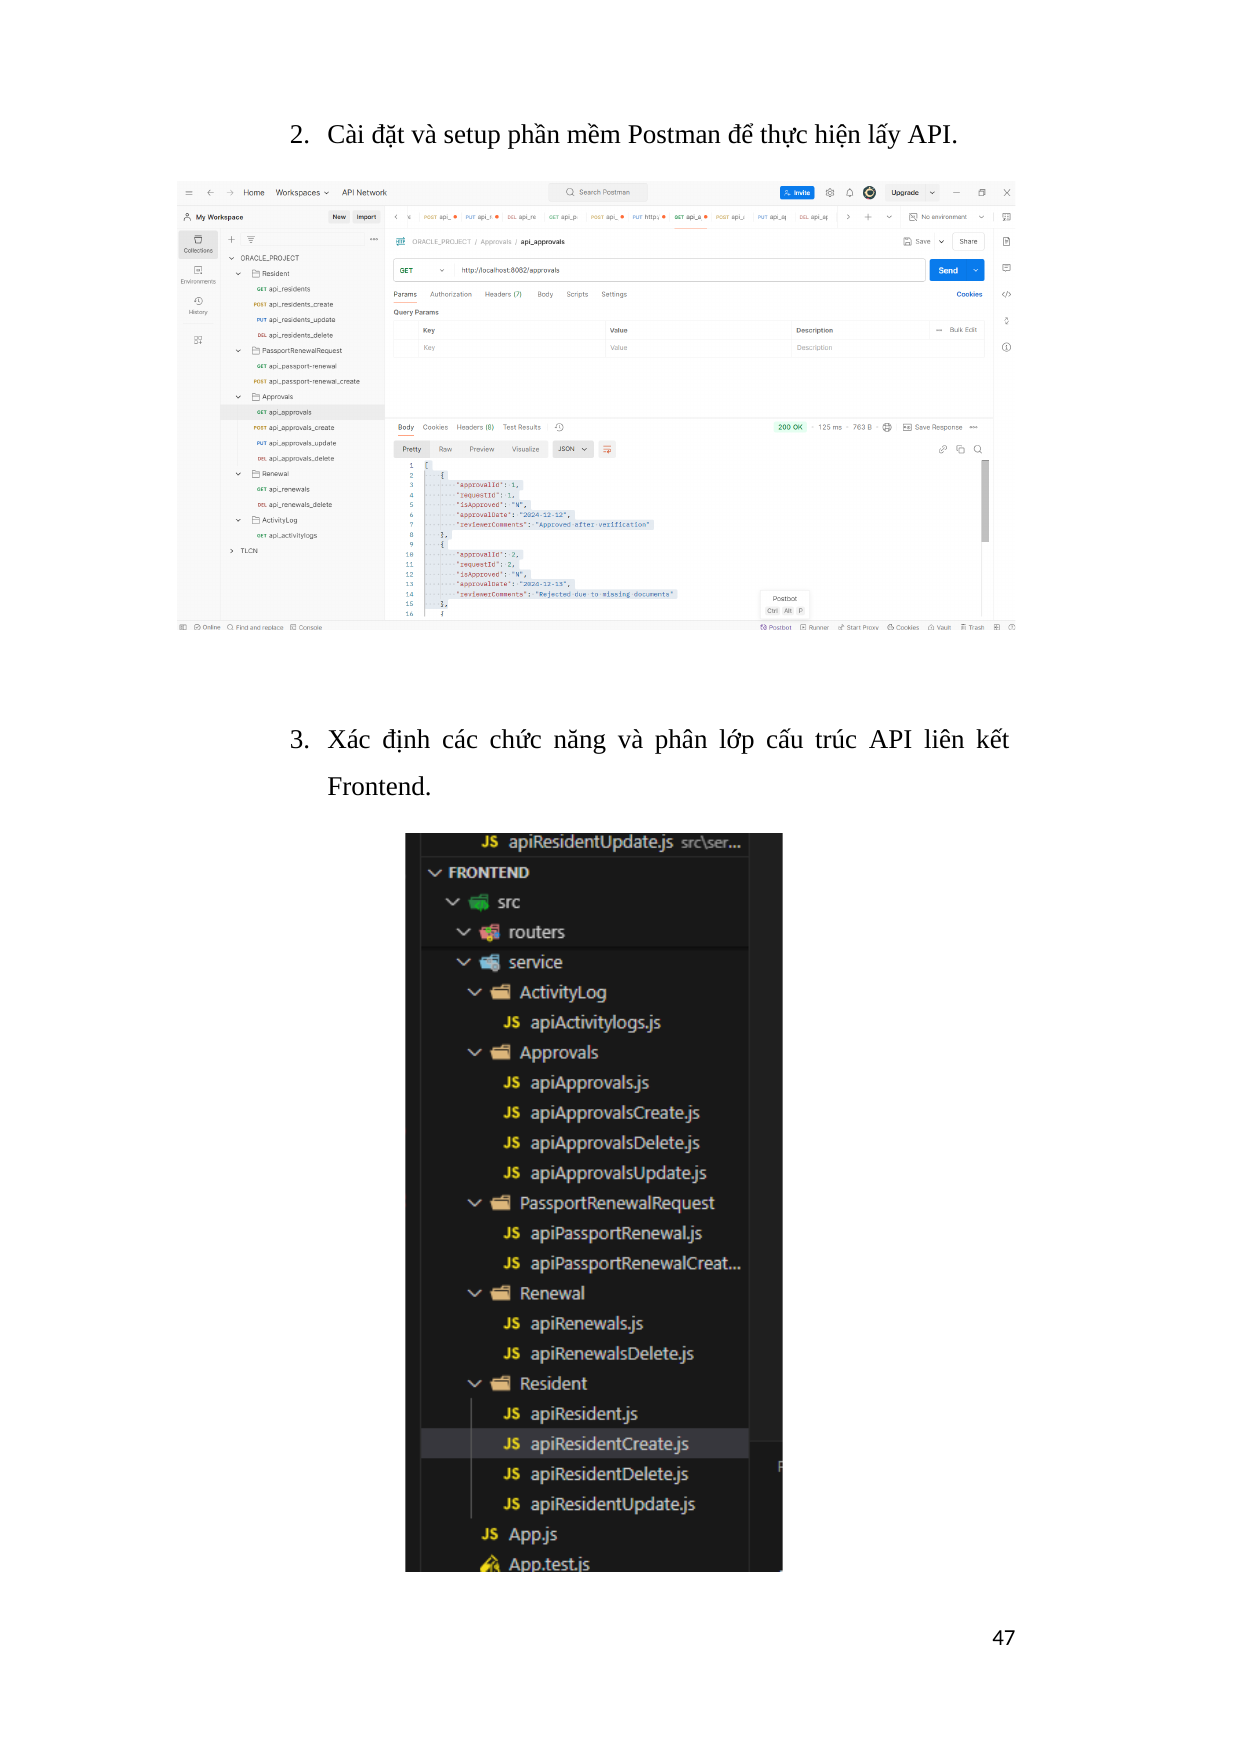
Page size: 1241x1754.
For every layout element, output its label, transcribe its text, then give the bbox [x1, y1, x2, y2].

list Xác định các chức năng và phân lớp cấu trúc API liên kết Frontend. [289, 723, 1011, 801]
picture [177, 181, 1016, 630]
picture [405, 833, 783, 1572]
list Cài đặt và setup phần mềm Postman để thực hiện lấy API. [289, 118, 1011, 150]
